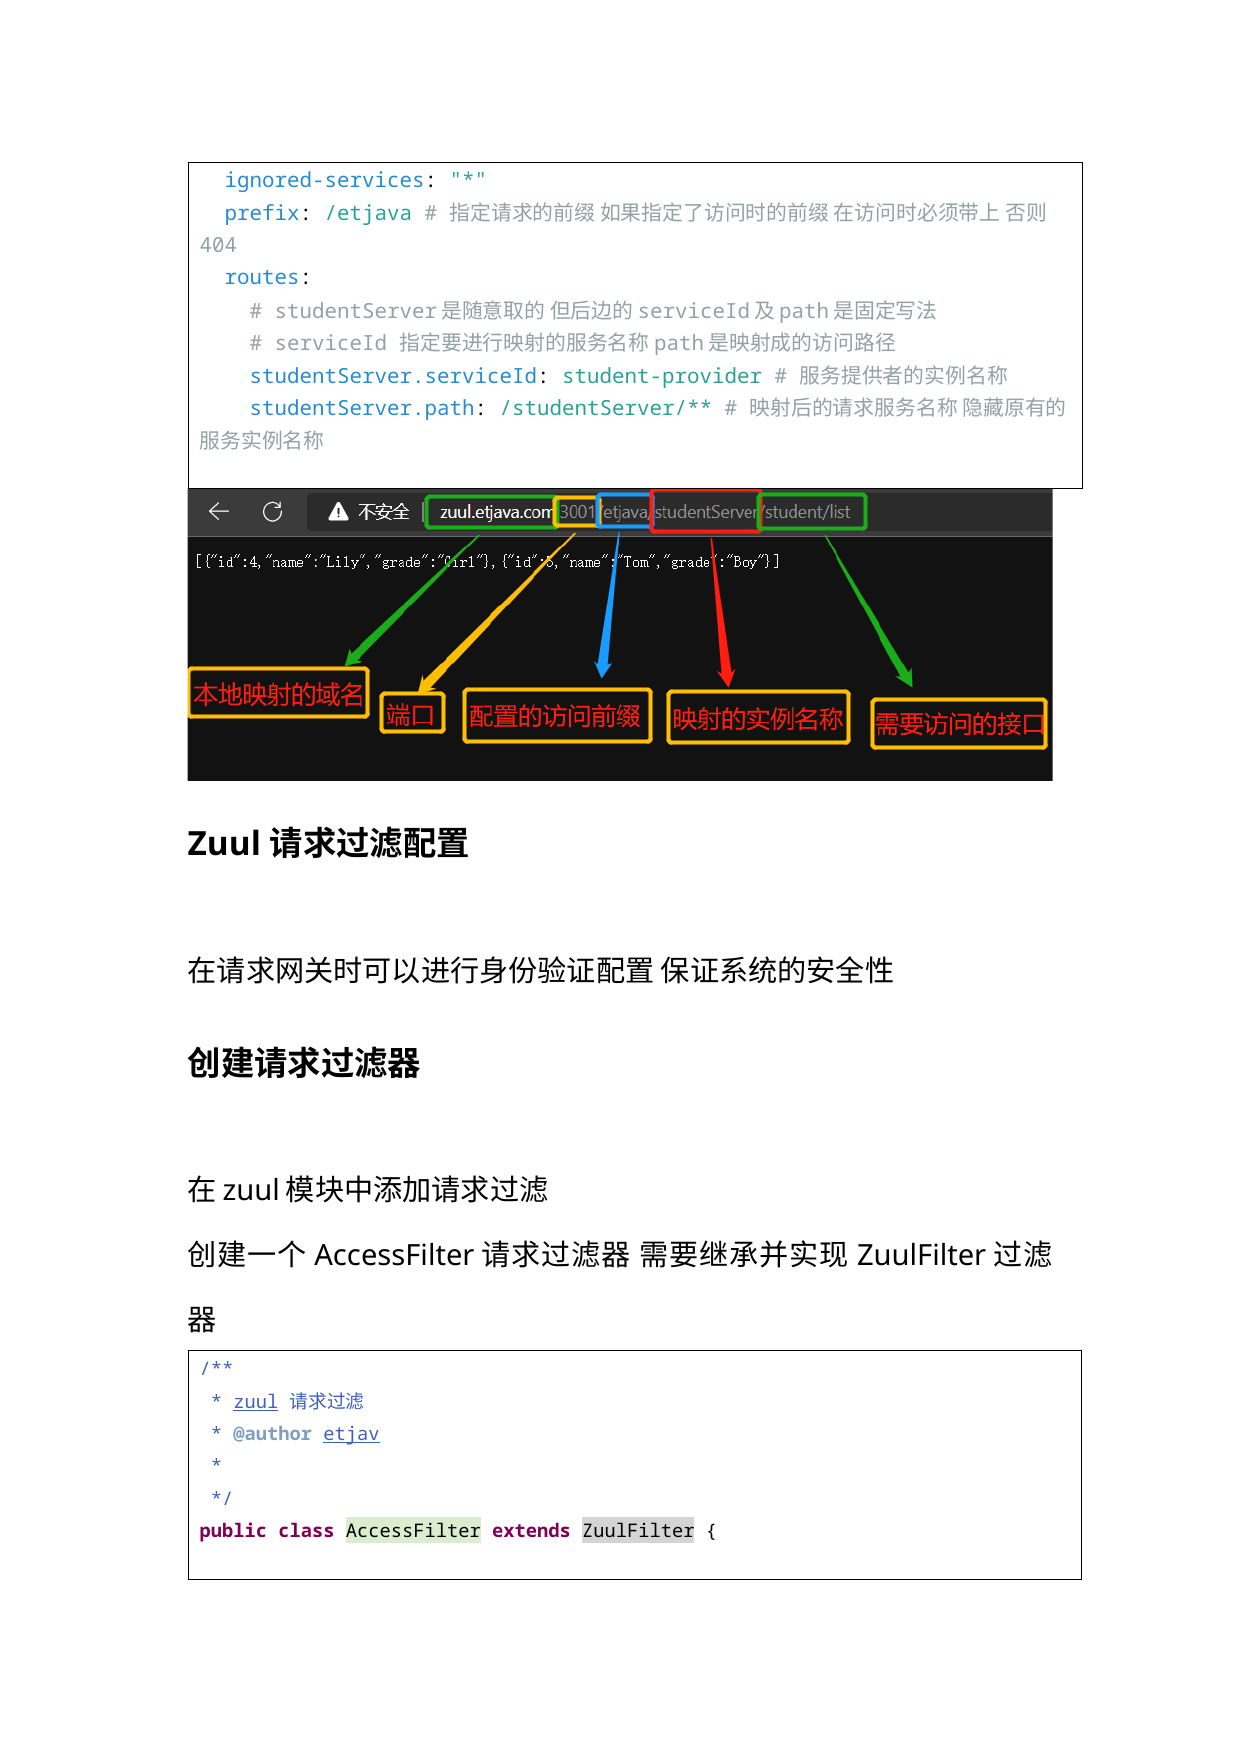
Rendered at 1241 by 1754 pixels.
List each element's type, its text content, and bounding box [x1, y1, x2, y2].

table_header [189, 163, 1082, 488]
text 在zuul模块中添加请求过滤 [187, 1155, 1053, 1220]
subtitle Zuul 请求过滤配置 [187, 809, 1053, 874]
picture [187, 489, 1053, 781]
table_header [189, 1351, 1081, 1579]
text 创建一个AccessFilter请求过滤器 需要继承并实现ZuulFilter过滤器 [187, 1220, 1053, 1350]
subtitle 创建请求过滤器 [187, 1028, 1053, 1093]
text 在请求网关时可以进行身份验证配置 保证系统的安全性 [187, 936, 1053, 1001]
